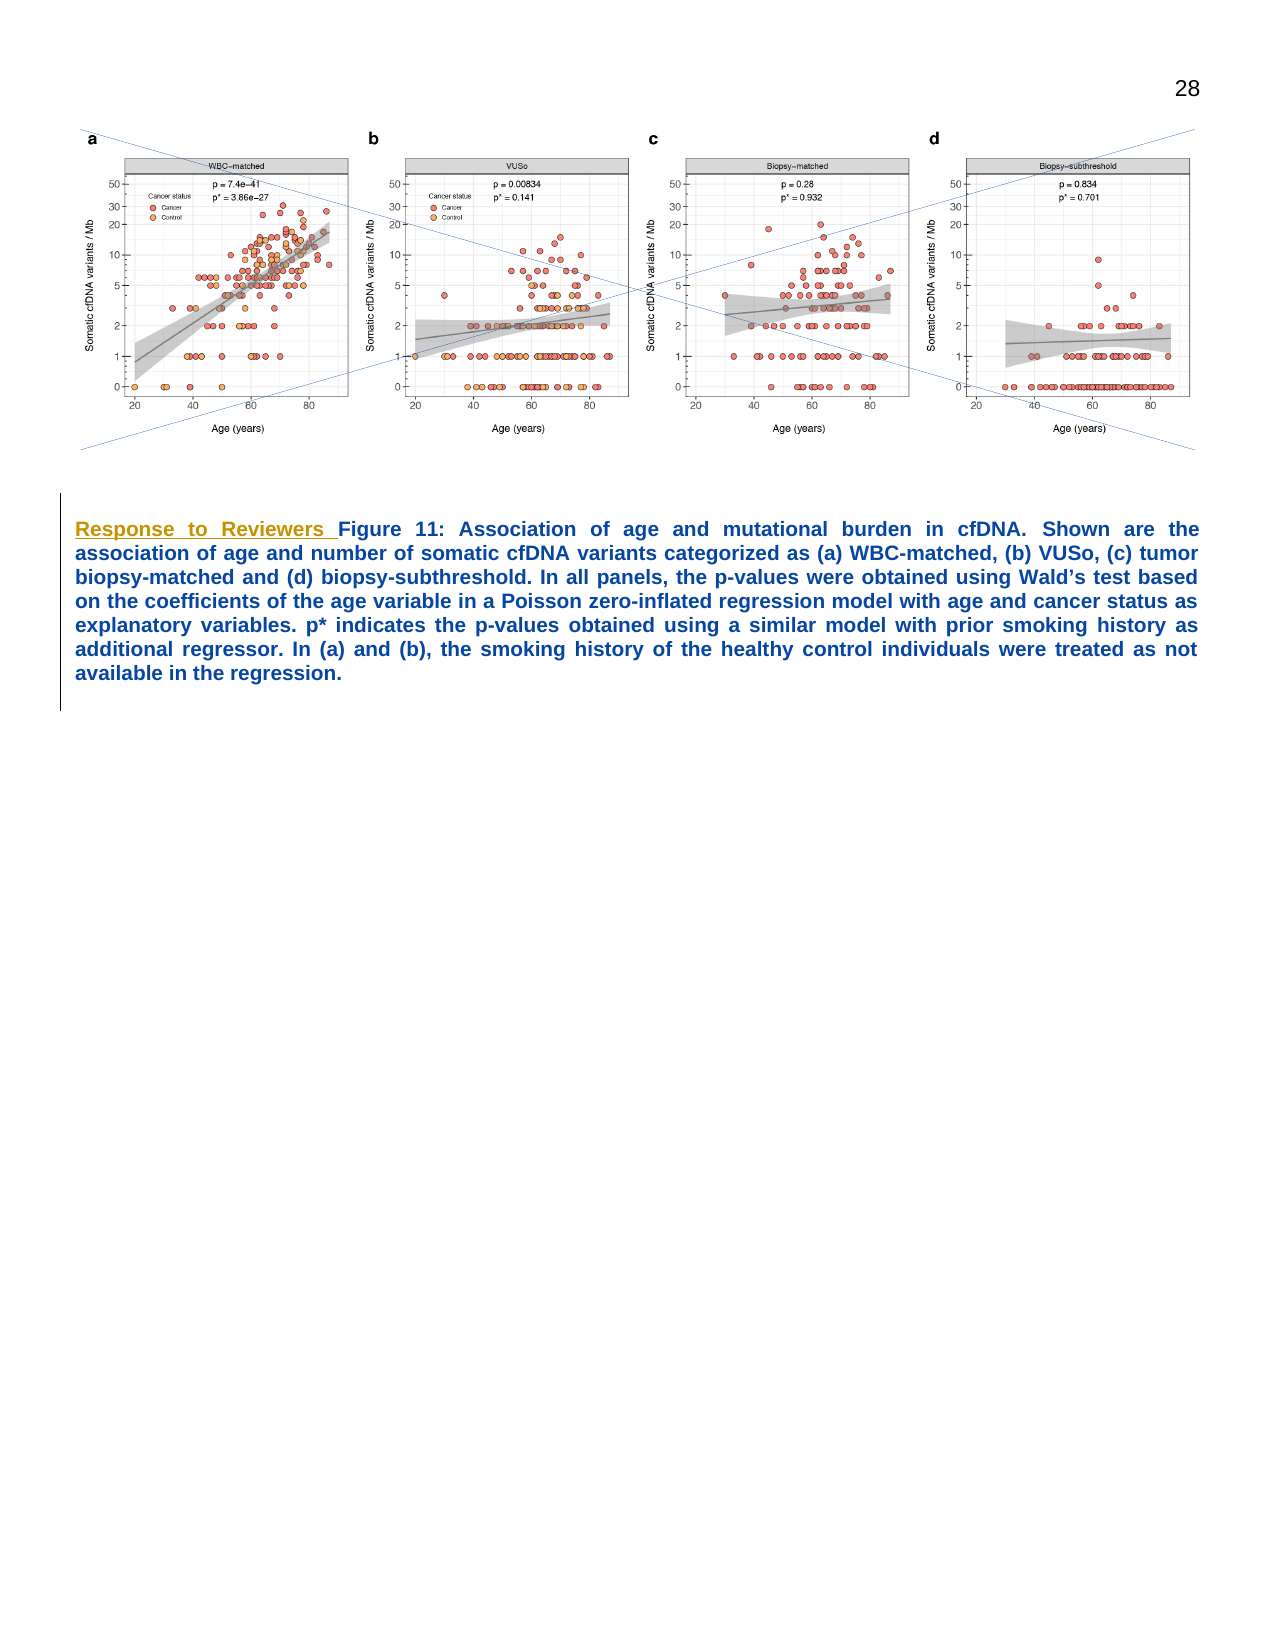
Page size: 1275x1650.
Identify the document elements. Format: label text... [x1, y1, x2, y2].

text Figure 11: Association of age and mutational burden in cfDNA. Shown are the association of age and number of somatic cfDNA variants categorized as (a) WBC-matched, (b) VUSo, (c) tumor biopsy-matched and (d) biopsy-subthreshold. In all panels, the p-values were obtained using Wald’s test based on the coefficients of the age variable in a Poisson zero-inflated regression model with age and cancer status as explanatory variables. p* indicates the p-values obtained using a similar model with prior smoking history as additional regressor. In (a) and (b), the smoking history of the healthy control individuals were treated as not available in the regression. [75, 517, 1200, 684]
picture [83, 129, 1192, 289]
picture [80, 130, 634, 449]
picture [641, 130, 1195, 449]
picture [84, 290, 1191, 450]
